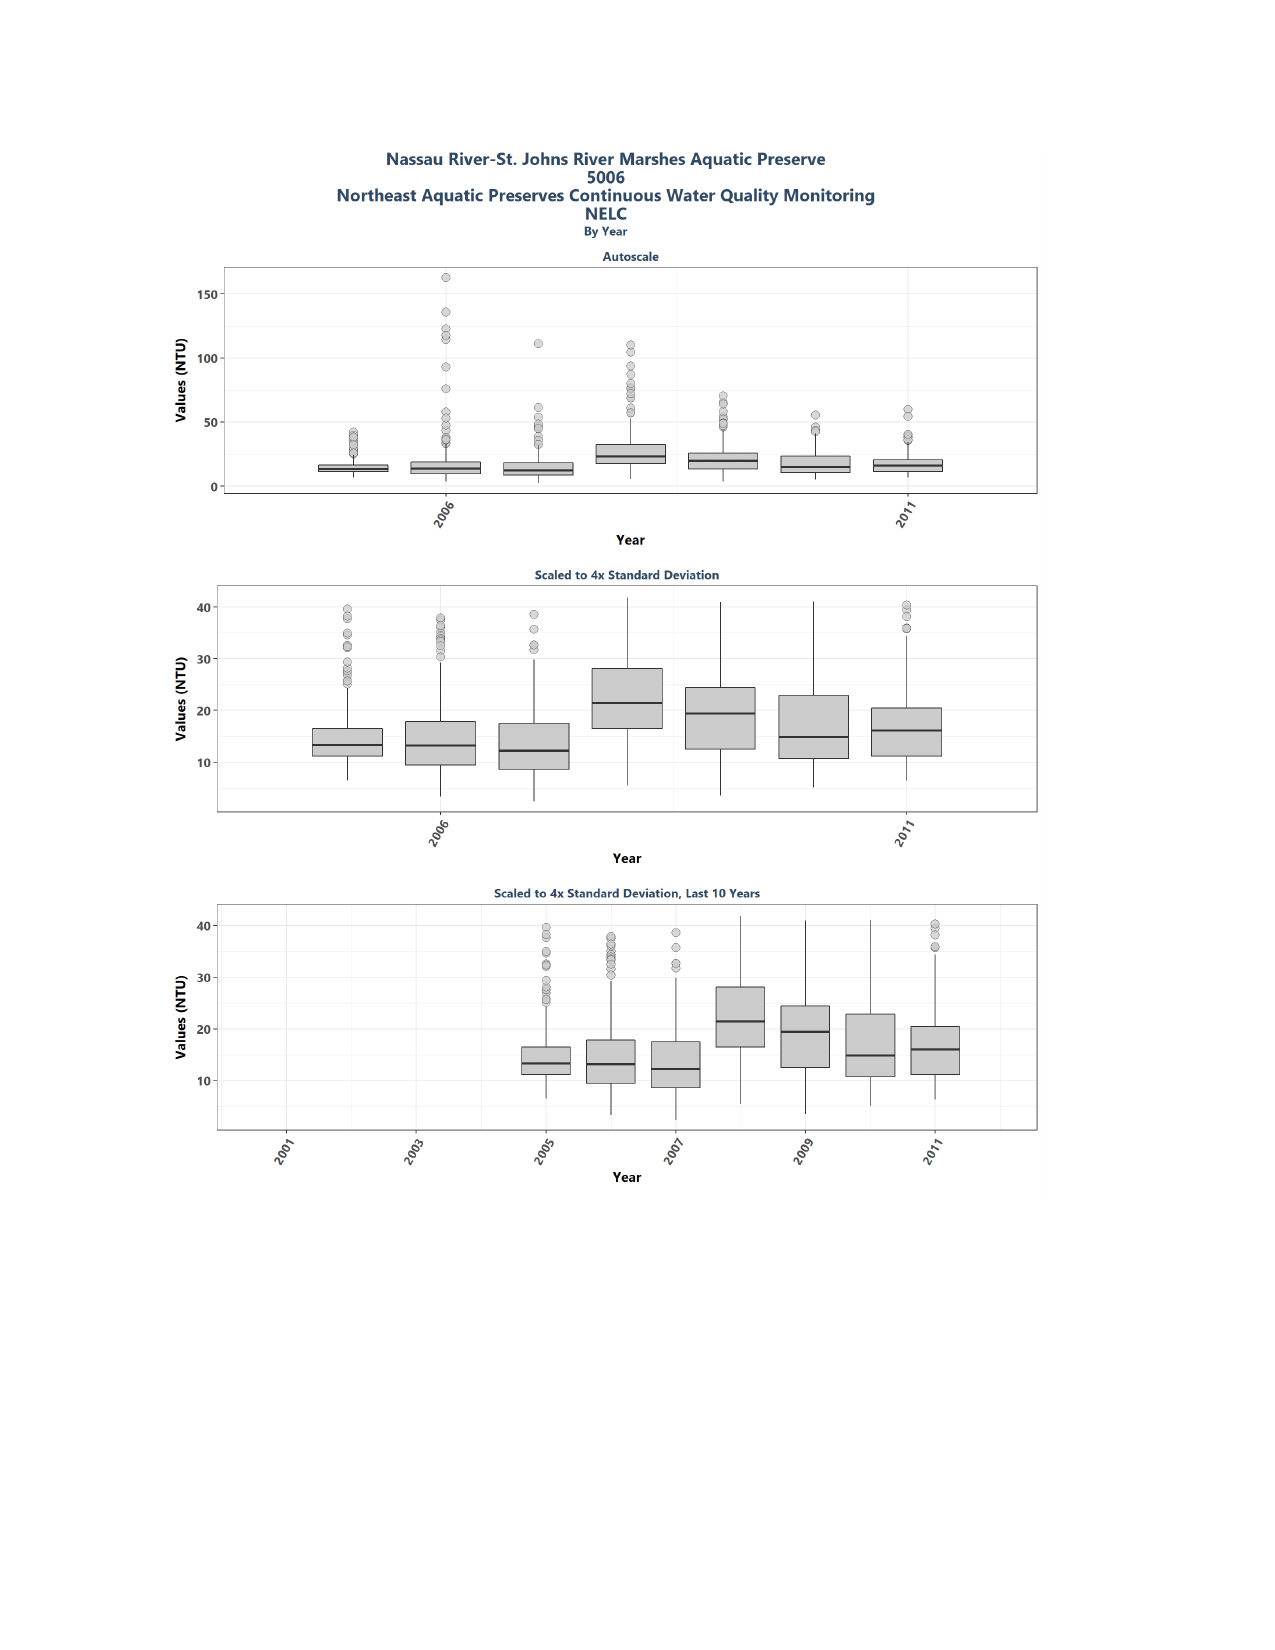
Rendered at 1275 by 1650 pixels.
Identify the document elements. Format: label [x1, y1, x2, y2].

picture [168, 150, 1044, 1200]
